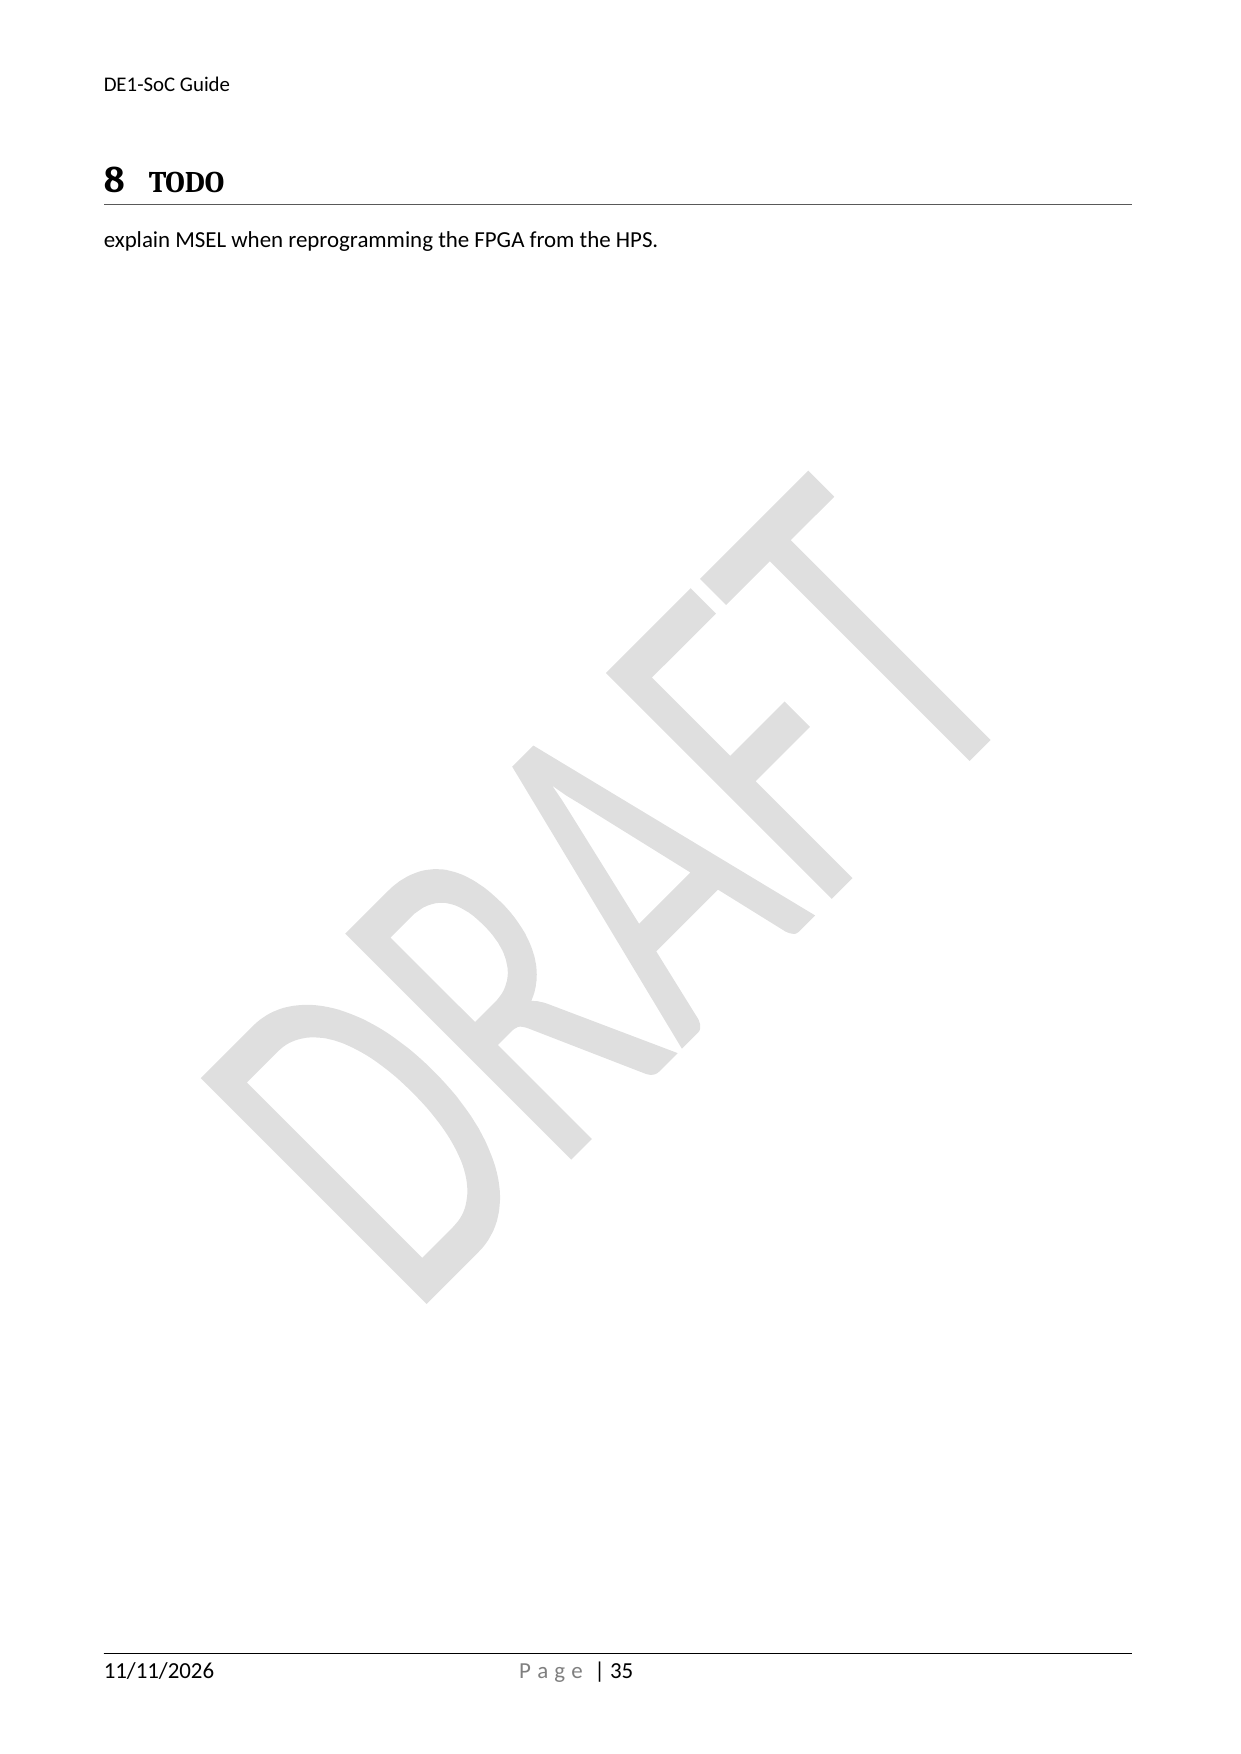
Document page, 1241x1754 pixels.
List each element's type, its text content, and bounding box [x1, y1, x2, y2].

text explain MSEL when reprogramming the FPGA from the HPS. [103, 226, 1132, 253]
subtitle todo [103, 159, 1132, 205]
